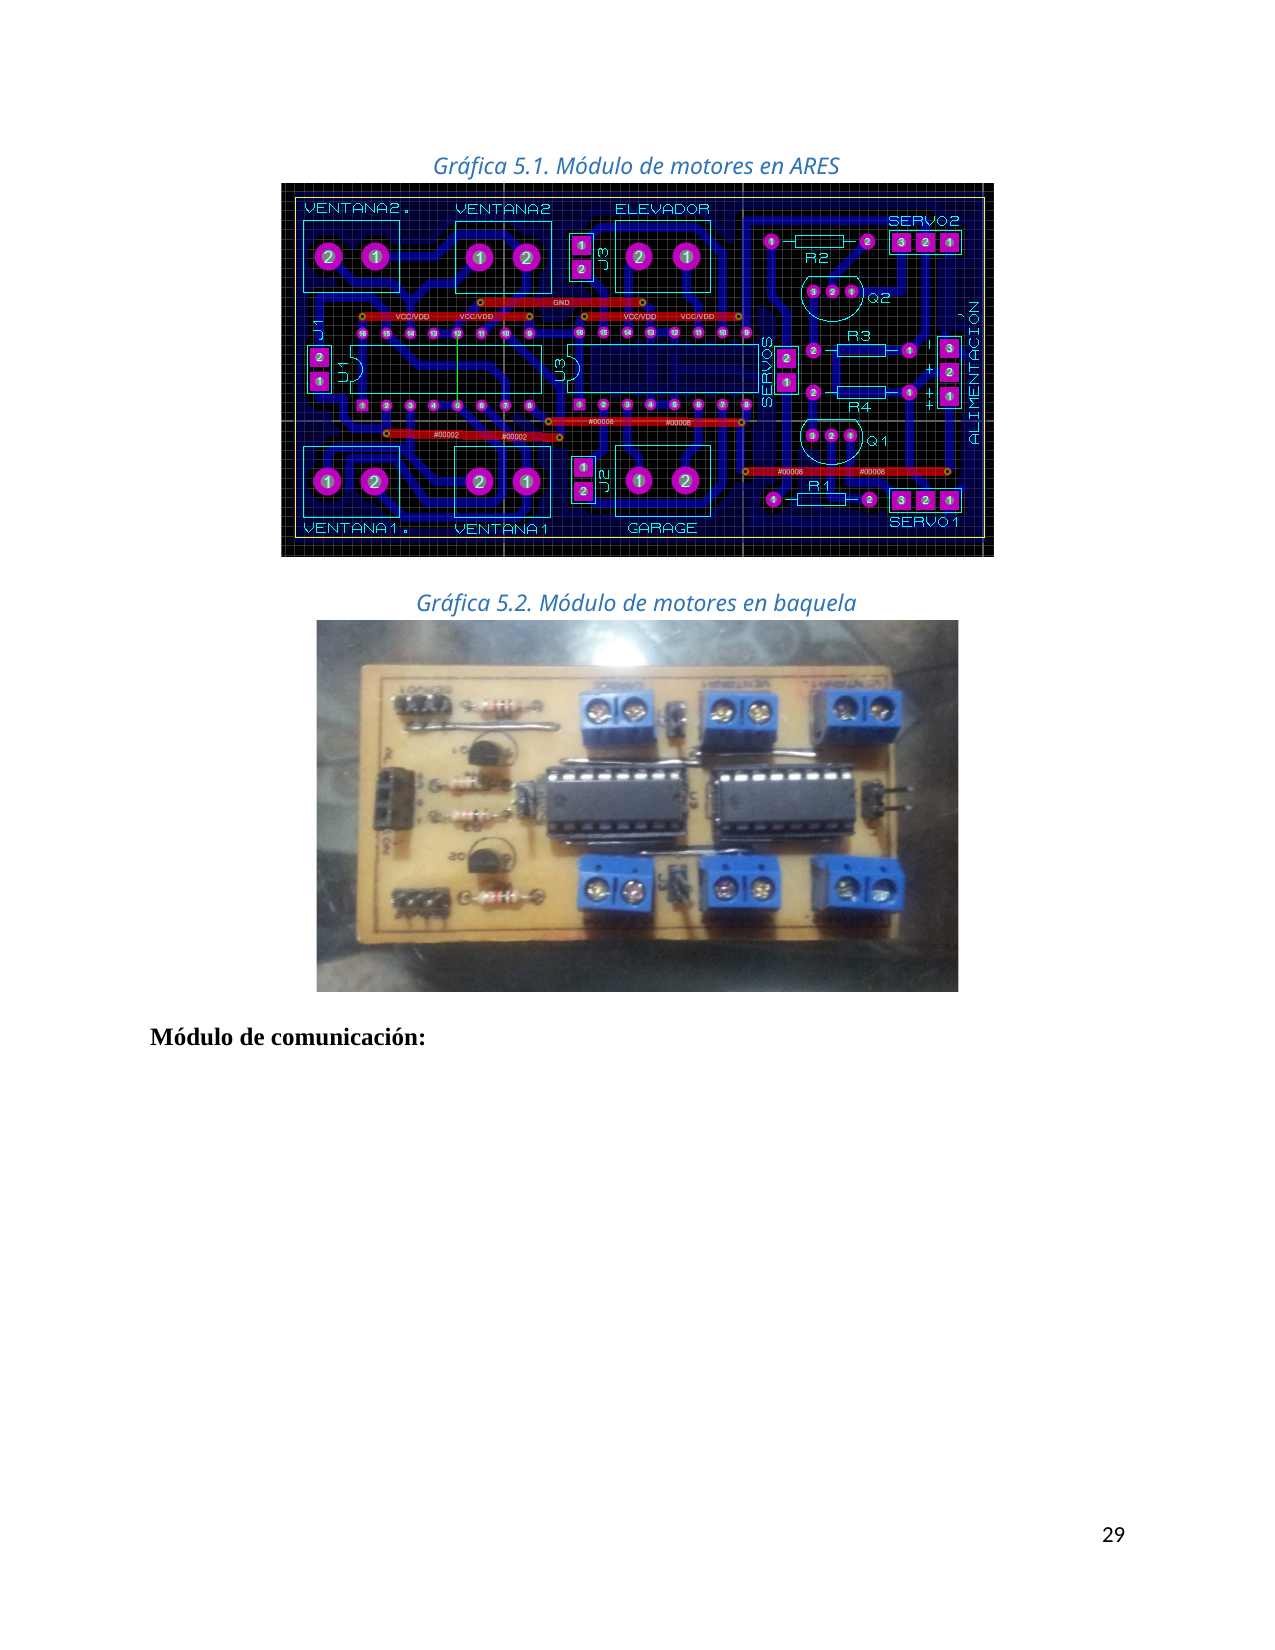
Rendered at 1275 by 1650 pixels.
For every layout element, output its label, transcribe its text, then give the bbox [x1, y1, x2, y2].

picture [316, 620, 959, 992]
text Módulo de comunicación: [150, 1022, 1125, 1051]
picture [281, 183, 994, 557]
subtitle Gráfica 5.2. Módulo de motores en baquela [150, 587, 1125, 618]
subtitle Gráfica 5.1. Módulo de motores en ARES [150, 150, 1125, 181]
